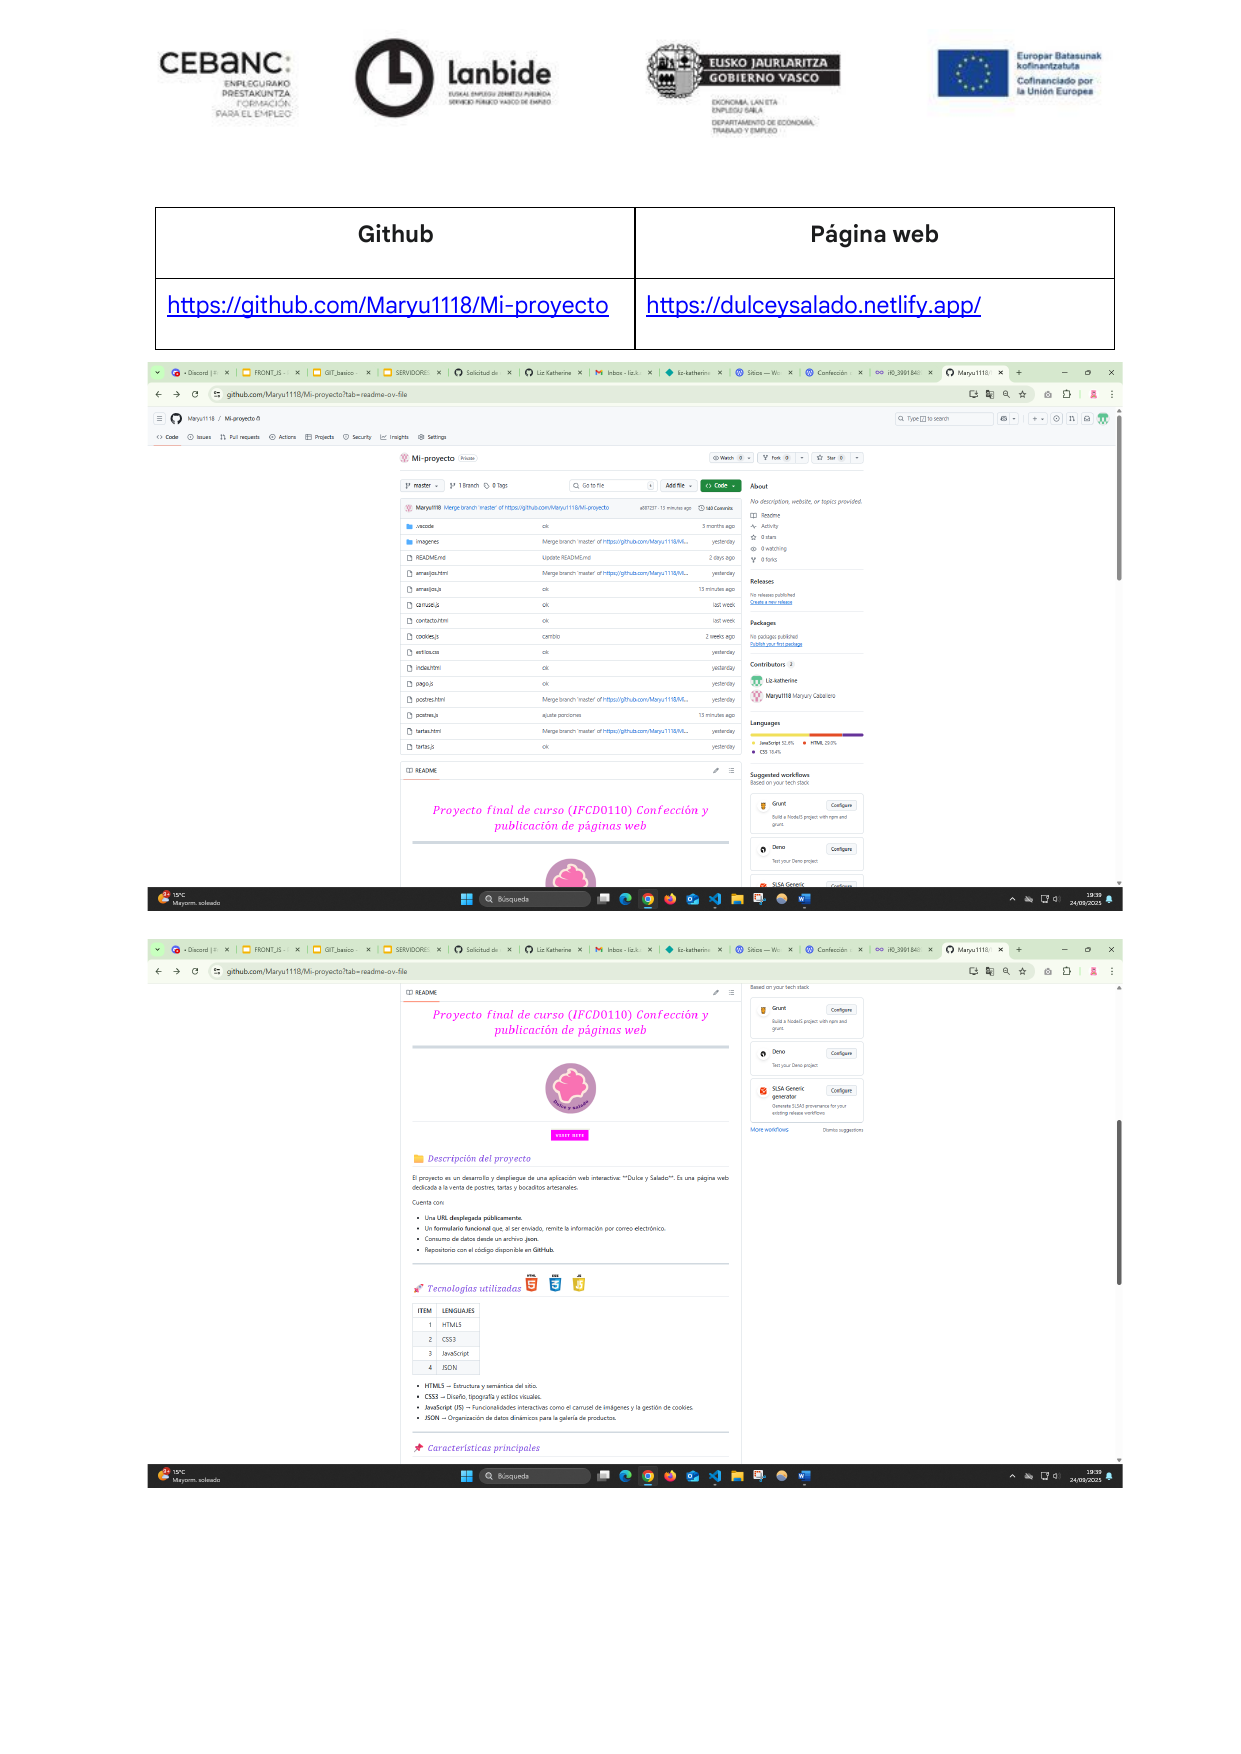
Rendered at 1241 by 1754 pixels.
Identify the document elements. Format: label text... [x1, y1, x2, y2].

picture [147, 29, 1123, 150]
picture [147, 362, 1123, 911]
table_header Github [156, 208, 634, 278]
table_cell https://dulceysalado.netlify.app/ [636, 279, 1114, 349]
picture [147, 939, 1123, 1488]
table_header Página web [636, 208, 1114, 278]
table_cell https://github.com/Maryu1118/Mi-proyecto [156, 279, 634, 349]
